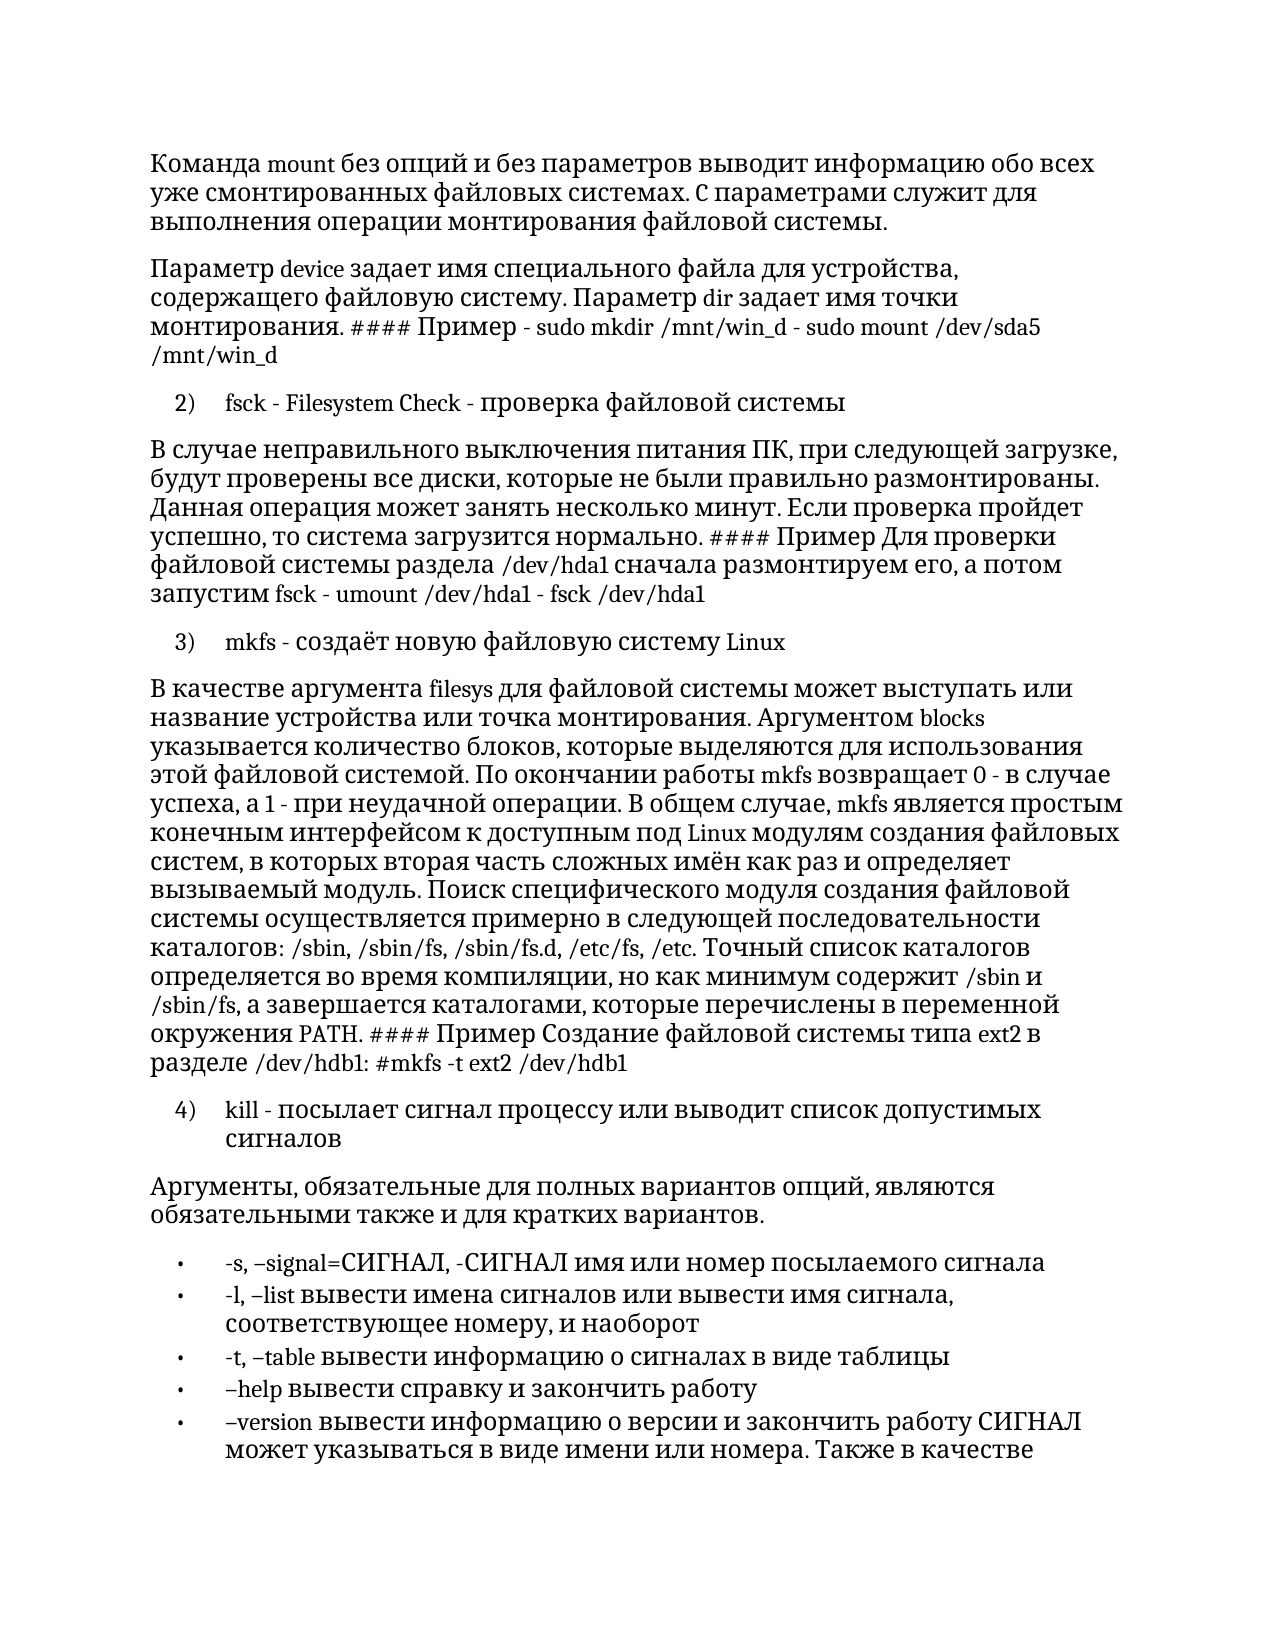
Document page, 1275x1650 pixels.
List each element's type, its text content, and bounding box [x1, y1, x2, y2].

list kill - посылает сигнал процессу или выводит список допустимых сигналов [175, 1096, 1125, 1154]
list fsck - Filesystem Check - проверка файловой системы [175, 389, 1125, 417]
text Аргументы, обязательные для полных вариантов опций, являются обязательными также и для кратких вариантов. [150, 1172, 1125, 1230]
text Параметр device задает имя специального файла для устройства, содержащего файловую систему. Параметр dir задает имя точки монтирования. #### Пример - sudo mkdir /mnt/win_d - sudo mount /dev/sda5 /mnt/win_d [150, 255, 1125, 370]
list -t, –table вывести информацию о сигналах в виде таблицы [175, 1342, 1125, 1371]
list mkfs - создаёт новую файловую систему Linux [175, 627, 1125, 656]
list -l, –list вывести имена сигналов или вывести имя сигнала, соответствующее номеру, и наоборот [175, 1281, 1125, 1339]
list –help вывести справку и закончить работу [175, 1375, 1125, 1404]
list -s, –signal=СИГНАЛ, -СИГНАЛ имя или номер посылаемого сигнала [175, 1249, 1125, 1277]
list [175, 1407, 1125, 1465]
text В случае неправильного выключения питания ПК, при следующей загрузке, будут проверены все диски, которые не были правильно размонтированы. Данная операция может занять несколько минут. Если проверка пройдет успешно, то система загрузится нормально. #### Пример Для проверки файловой системы раздела /dev/hda1 сначала размонтируем его, а потом запустим fsck - umount /dev/hda1 - fsck /dev/hda1 [150, 436, 1125, 609]
text Команда mount без опций и без параметров выводит информацию обо всех уже смонтированных файловых системах. C параметрами служит для выполнения операции монтирования файловой системы. [150, 150, 1125, 236]
text В качестве аргумента filesys для файловой системы может выступать или название устройства или точка монтирования. Аргументом blocks указывается количество блоков, которые выделяются для использования этой файловой системой. По окончании работы mkfs возвращает 0 - в случае успеха, а 1 - при неудачной операции. В общем случае, mkfs является простым конечным интерфейсом к доступным под Linux модулям создания файловых систем, в которых вторая часть сложных имён как раз и определяет вызываемый модуль. Поиск специфического модуля создания файловой системы осуществляется примерно в следующей последовательности каталогов: /sbin, /sbin/fs, /sbin/fs.d, /etc/fs, /etc. Точный список каталогов определяется во время компиляции, но как минимум содержит /sbin и /sbin/fs, а завершается каталогами, которые перечислены в переменной окружения PATH. #### Пример Создание файловой системы типа ext2 в разделе /dev/hdb1: #mkfs -t ext2 /dev/hdb1 [150, 675, 1125, 1077]
